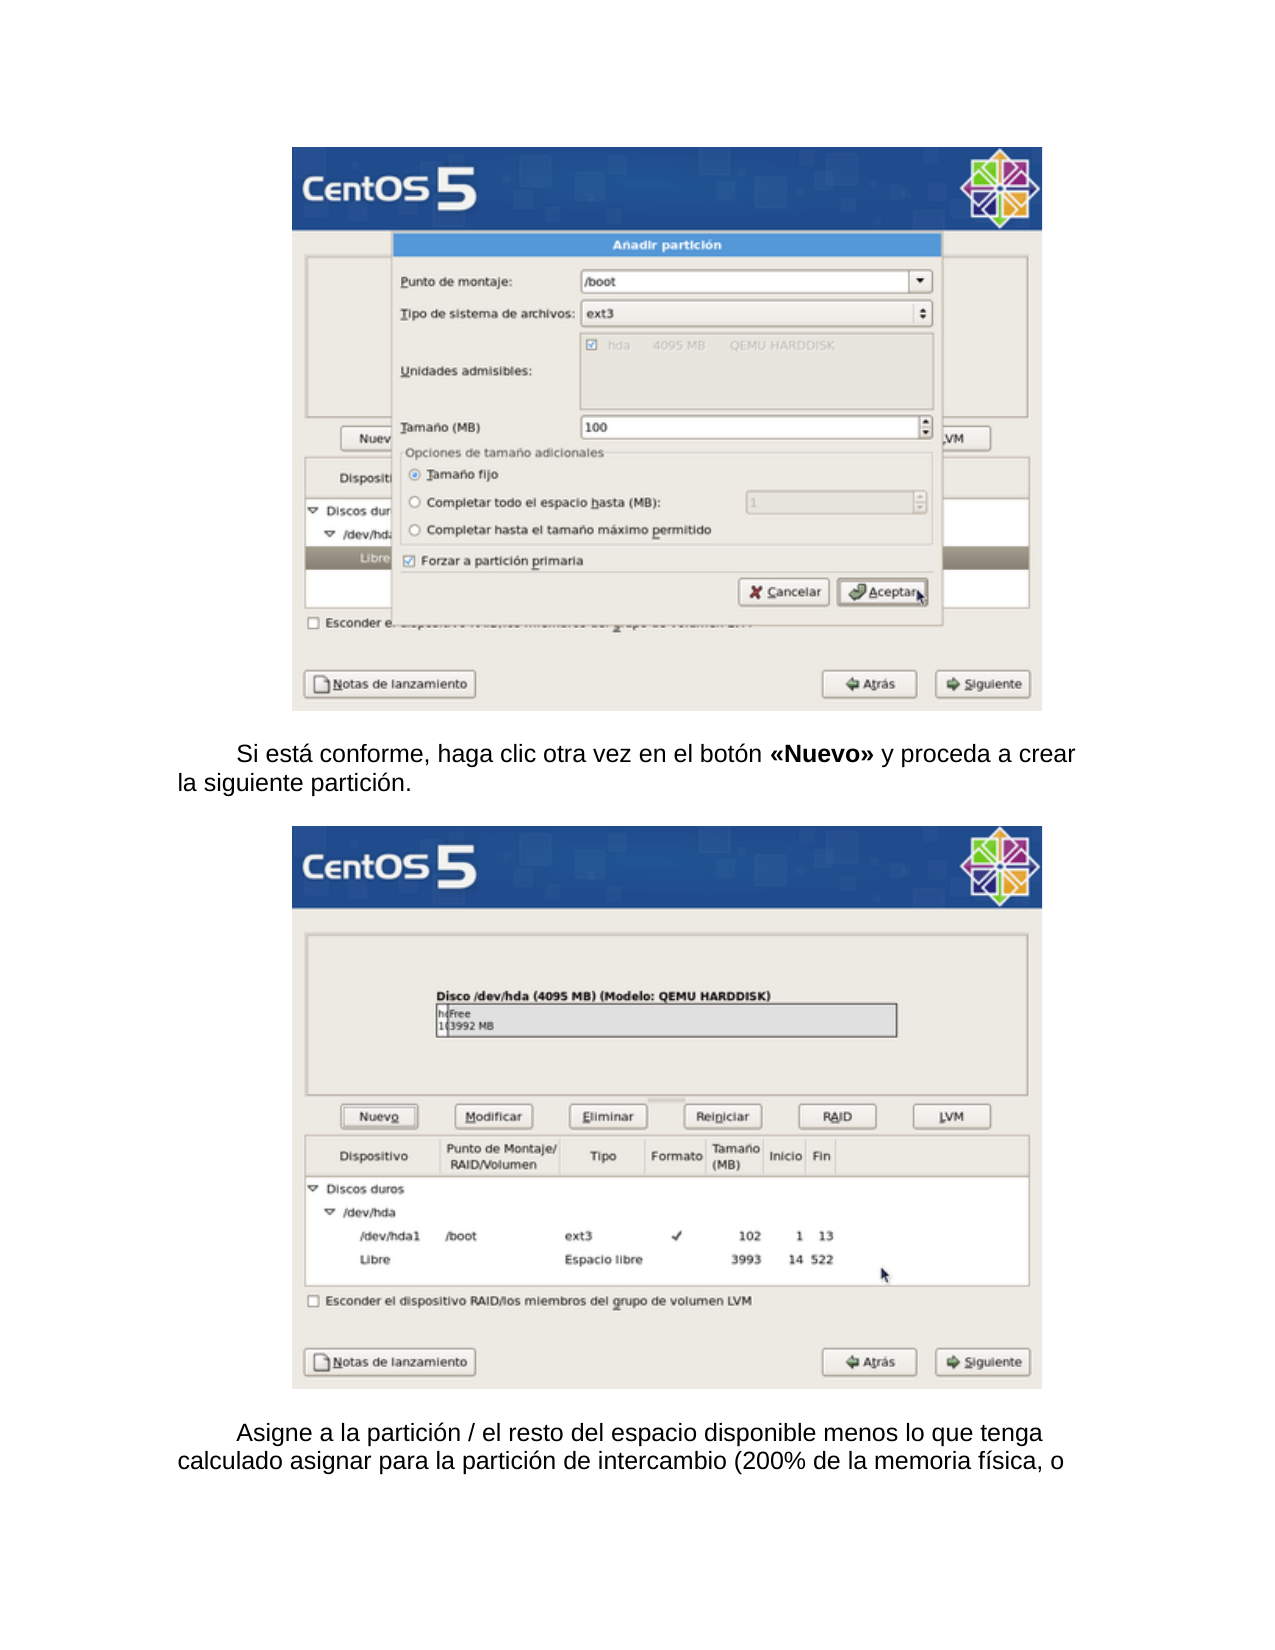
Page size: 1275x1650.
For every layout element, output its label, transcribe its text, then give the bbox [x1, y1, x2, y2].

picture [292, 147, 1043, 711]
picture [292, 826, 1043, 1389]
text Si está conforme, haga clic otra vez en el botón «Nuevo» y proceda a crear la siguiente partición. [177, 739, 1098, 797]
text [177, 1418, 1098, 1475]
